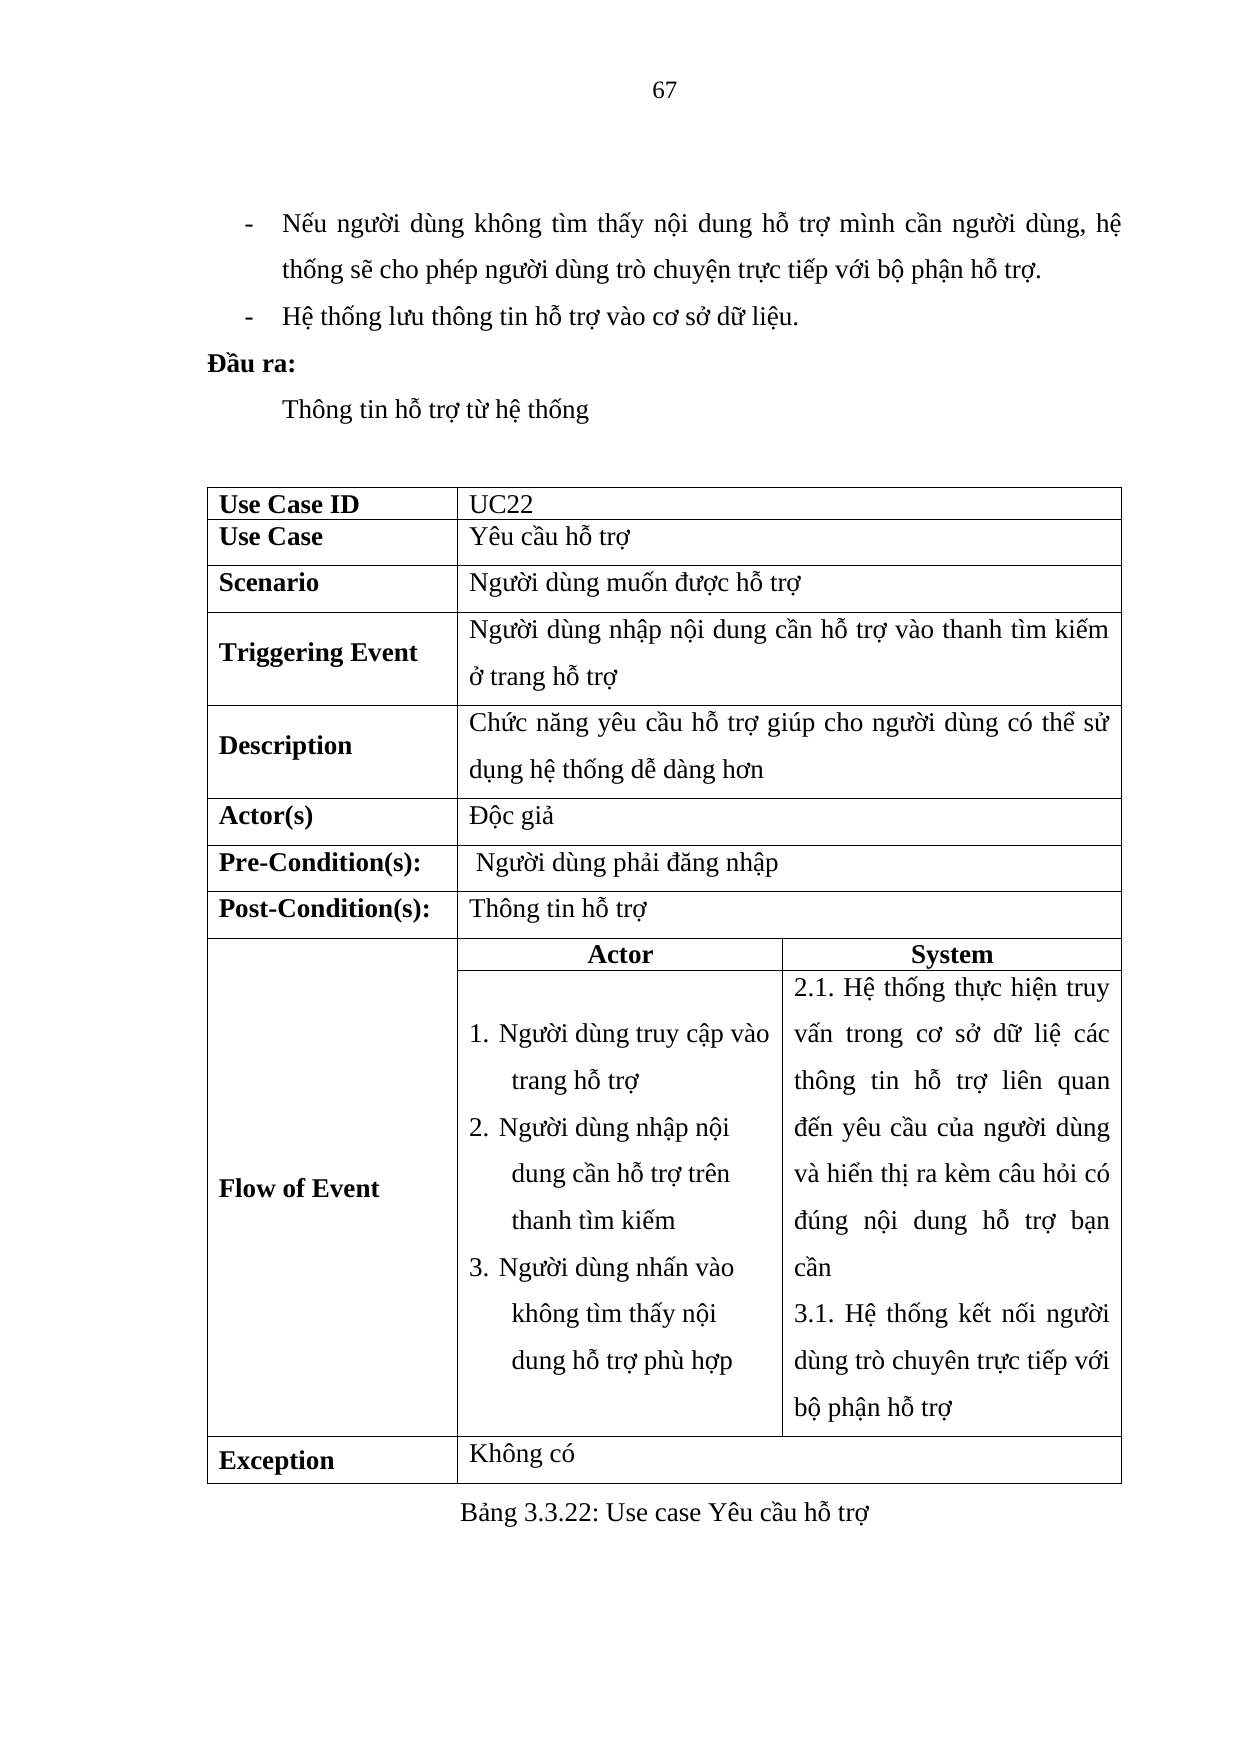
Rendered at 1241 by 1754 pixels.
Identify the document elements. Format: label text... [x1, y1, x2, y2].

table_header Use Case ID [208, 488, 457, 519]
table_cell Không có [458, 1437, 1121, 1483]
table_cell Thông tin hỗ trợ [458, 892, 1121, 937]
table_cell Yêu cầu hỗ trợ [458, 520, 1121, 565]
table_cell Flow of Event [208, 939, 457, 1436]
table_cell Description [208, 706, 457, 798]
table_cell Exception [208, 1437, 457, 1483]
table_cell Người dùng muốn được hỗ trợ [458, 566, 1121, 612]
text Đầu ra: [207, 347, 1122, 378]
table_cell Pre-Condition(s): [208, 846, 457, 891]
table_cell Actor(s) [208, 799, 457, 844]
table_cell Người dùng truy cập vào trang hỗ trợ Người dùng nhập nội dung cần hỗ trợ trên thanh tìm kiếm Người dùng nhấn vào không tìm thấy nội dung hỗ trợ phù hợp [458, 971, 782, 1436]
text Thông tin hỗ trợ từ hệ thống [207, 393, 1122, 424]
table_cell Triggering Event [208, 613, 457, 705]
table_cell Use Case [208, 520, 457, 565]
table_cell Người dùng nhập nội dung cần hỗ trợ vào thanh tìm kiếm ở trang hỗ trợ [458, 613, 1121, 705]
table_cell Độc giả [458, 799, 1121, 844]
table_header UC22 [458, 488, 1121, 519]
list Nếu người dùng không tìm thấy nội dung hỗ trợ mình cần người dùng, hệ thống sẽ cho phép người dùng trò chuyện trực tiếp với bộ phận hỗ trợ. [244, 207, 1122, 284]
list Hệ thống lưu thông tin hỗ trợ vào cơ sở dữ liệu. [244, 300, 1122, 331]
table_cell Scenario [208, 566, 457, 612]
table_cell 2.1. Hệ thống thực hiện truy vấn trong cơ sở dữ liệ các thông tin hỗ trợ liên quan đến yêu cầu của người dùng và hiển thị ra kèm câu hỏi có đúng nội dung hỗ trợ bạn cần 3.1. Hệ thống kết nối người dùng trò chuyên trực tiếp với bộ phận hỗ trợ [783, 971, 1121, 1436]
table_cell Chức năng yêu cầu hỗ trợ giúp cho người dùng có thể sử dụng hệ thống dễ dàng hơn [458, 706, 1121, 798]
table_cell Actor [458, 939, 782, 970]
table_cell Post-Condition(s): [208, 892, 457, 937]
text Bảng 3.3.22: Use case Yêu cầu hỗ trợ [207, 1496, 1122, 1527]
table_cell Người dùng phải đăng nhập [458, 846, 1121, 891]
table_cell System [783, 939, 1121, 970]
